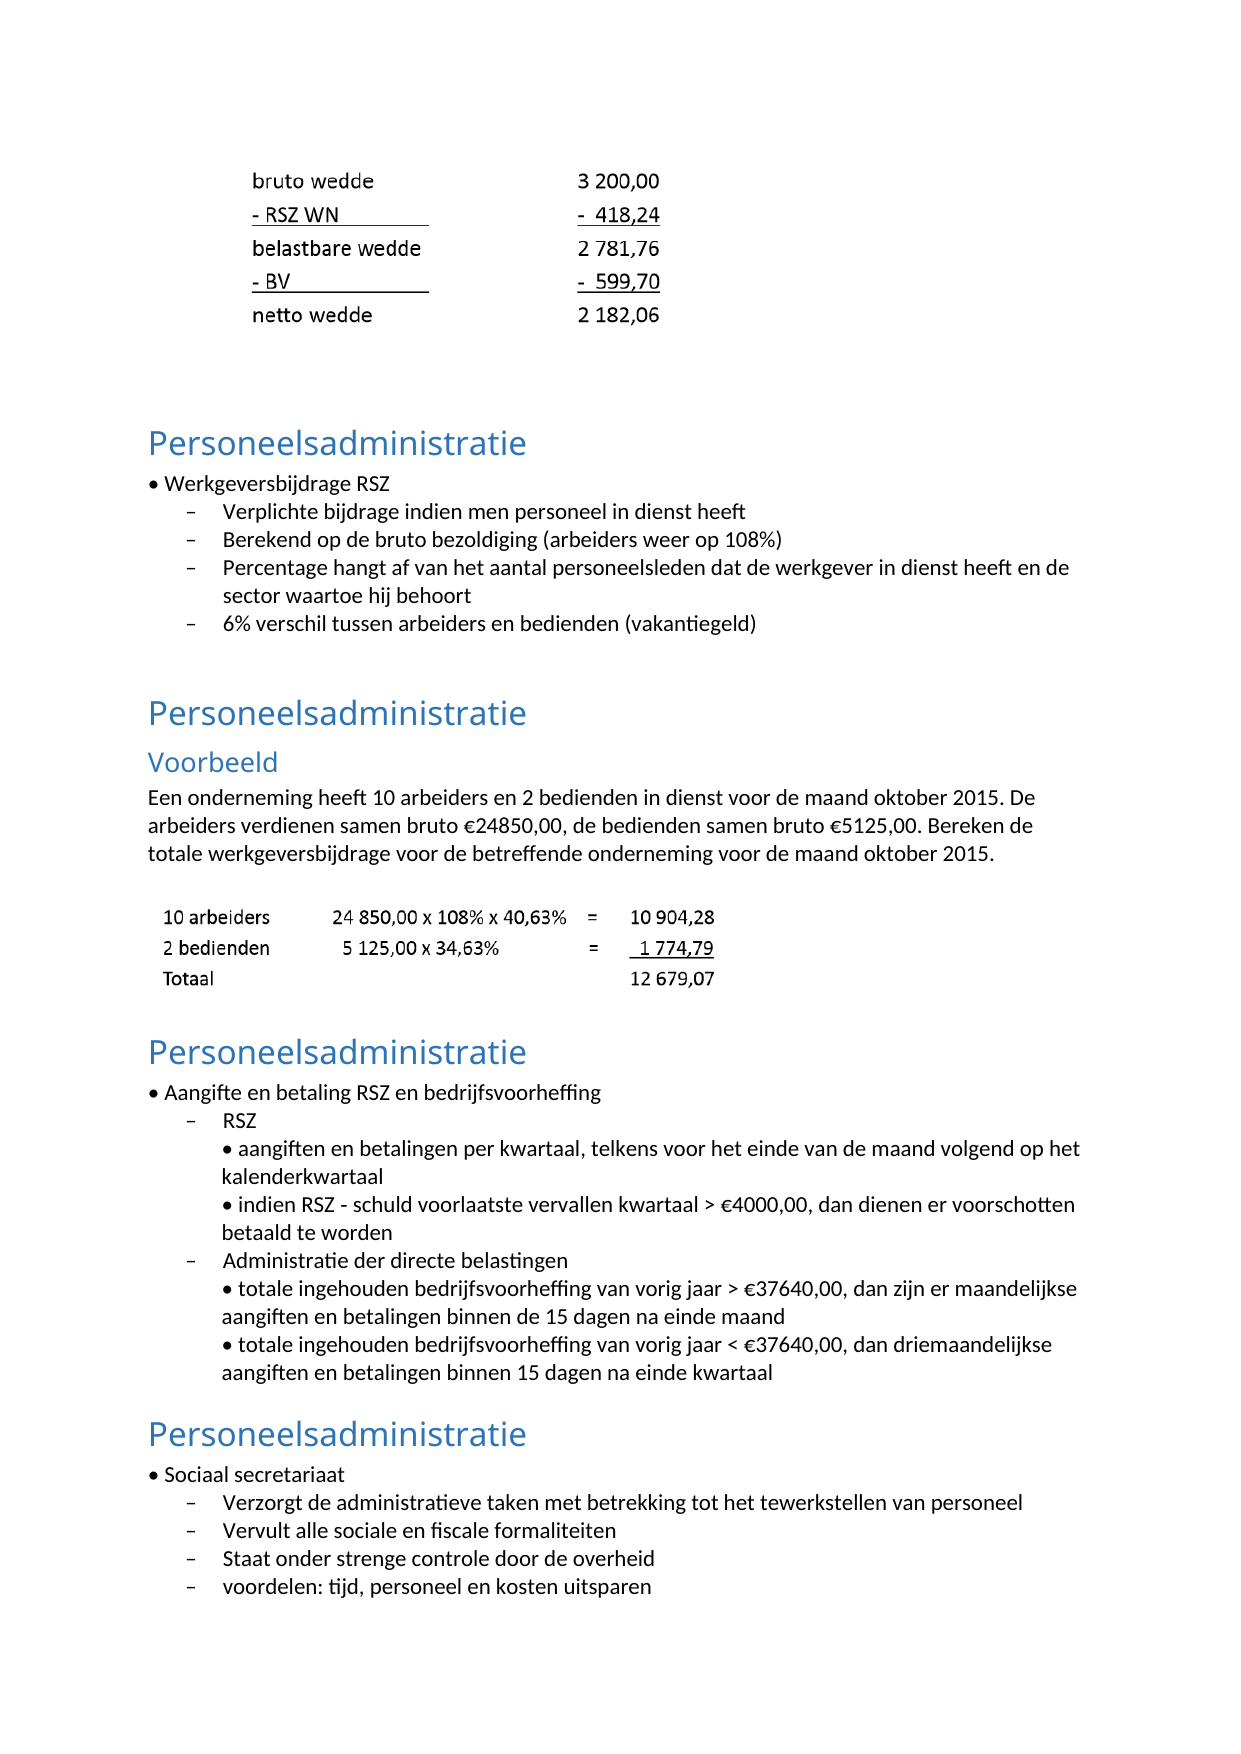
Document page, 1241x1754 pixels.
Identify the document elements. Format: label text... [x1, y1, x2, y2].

list Verzorgt de administratieve taken met betrekking tot het tewerkstellen van personeel [185, 1488, 1093, 1516]
text Een onderneming heeft 10 arbeiders en 2 bedienden in dienst voor de maand oktober 2015. De arbeiders verdienen samen bruto €24850,00, de bedienden samen bruto €5125,00. Bereken de totale werkgeversbijdrage voor de betreffende onderneming voor de maand oktober 2015. [148, 783, 1093, 867]
list voordelen: tijd, personeel en kosten uitsparen [185, 1572, 1093, 1600]
picture [147, 895, 752, 1004]
list Berekend op de bruto bezoldiging (arbeiders weer op 108%) [185, 525, 1093, 553]
list Percentage hangt af van het aantal personeelsleden dat de werkgever in dienst heeft en de sector waartoe hij behoort [185, 553, 1093, 609]
list Vervult alle sociale en fiscale formaliteiten [185, 1516, 1093, 1544]
subtitle Personeelsadministratie [148, 690, 1093, 736]
text • Werkgeversbijdrage RSZ [148, 469, 1093, 497]
subtitle Personeelsadministratie [148, 1029, 1093, 1074]
text • indien RSZ ‐ schuld voorlaatste vervallen kwartaal > €4000,00, dan dienen er voorschotten betaald te worden [221, 1190, 1093, 1246]
list Verplichte bijdrage indien men personeel in dienst heeft [185, 497, 1093, 525]
text • aangiften en betalingen per kwartaal, telkens voor het einde van de maand volgend op het kalenderkwartaal [221, 1134, 1093, 1190]
text • Sociaal secretariaat [148, 1460, 1093, 1488]
list 6% verschil tussen arbeiders en bedienden (vakantiegeld) [185, 609, 1093, 637]
text • totale ingehouden bedrijfsvoorheffing van vorig jaar > €37640,00, dan zijn er maandelijkse aangiften en betalingen binnen de 15 dagen na einde maand [221, 1274, 1093, 1330]
text • totale ingehouden bedrijfsvoorheffing van vorig jaar < €37640,00, dan driemaandelijkse aangiften en betalingen binnen 15 dagen na einde kwartaal [221, 1330, 1093, 1386]
subtitle Personeelsadministratie [148, 420, 1093, 465]
subtitle Personeelsadministratie [148, 1411, 1093, 1456]
list RSZ [185, 1106, 1093, 1134]
list Administratie der directe belastingen [185, 1246, 1093, 1274]
subtitle Voorbeeld [148, 743, 1093, 780]
picture [221, 147, 744, 367]
list Staat onder strenge controle door de overheid [185, 1544, 1093, 1572]
text • Aangifte en betaling RSZ en bedrijfsvoorheffing [148, 1078, 1093, 1106]
